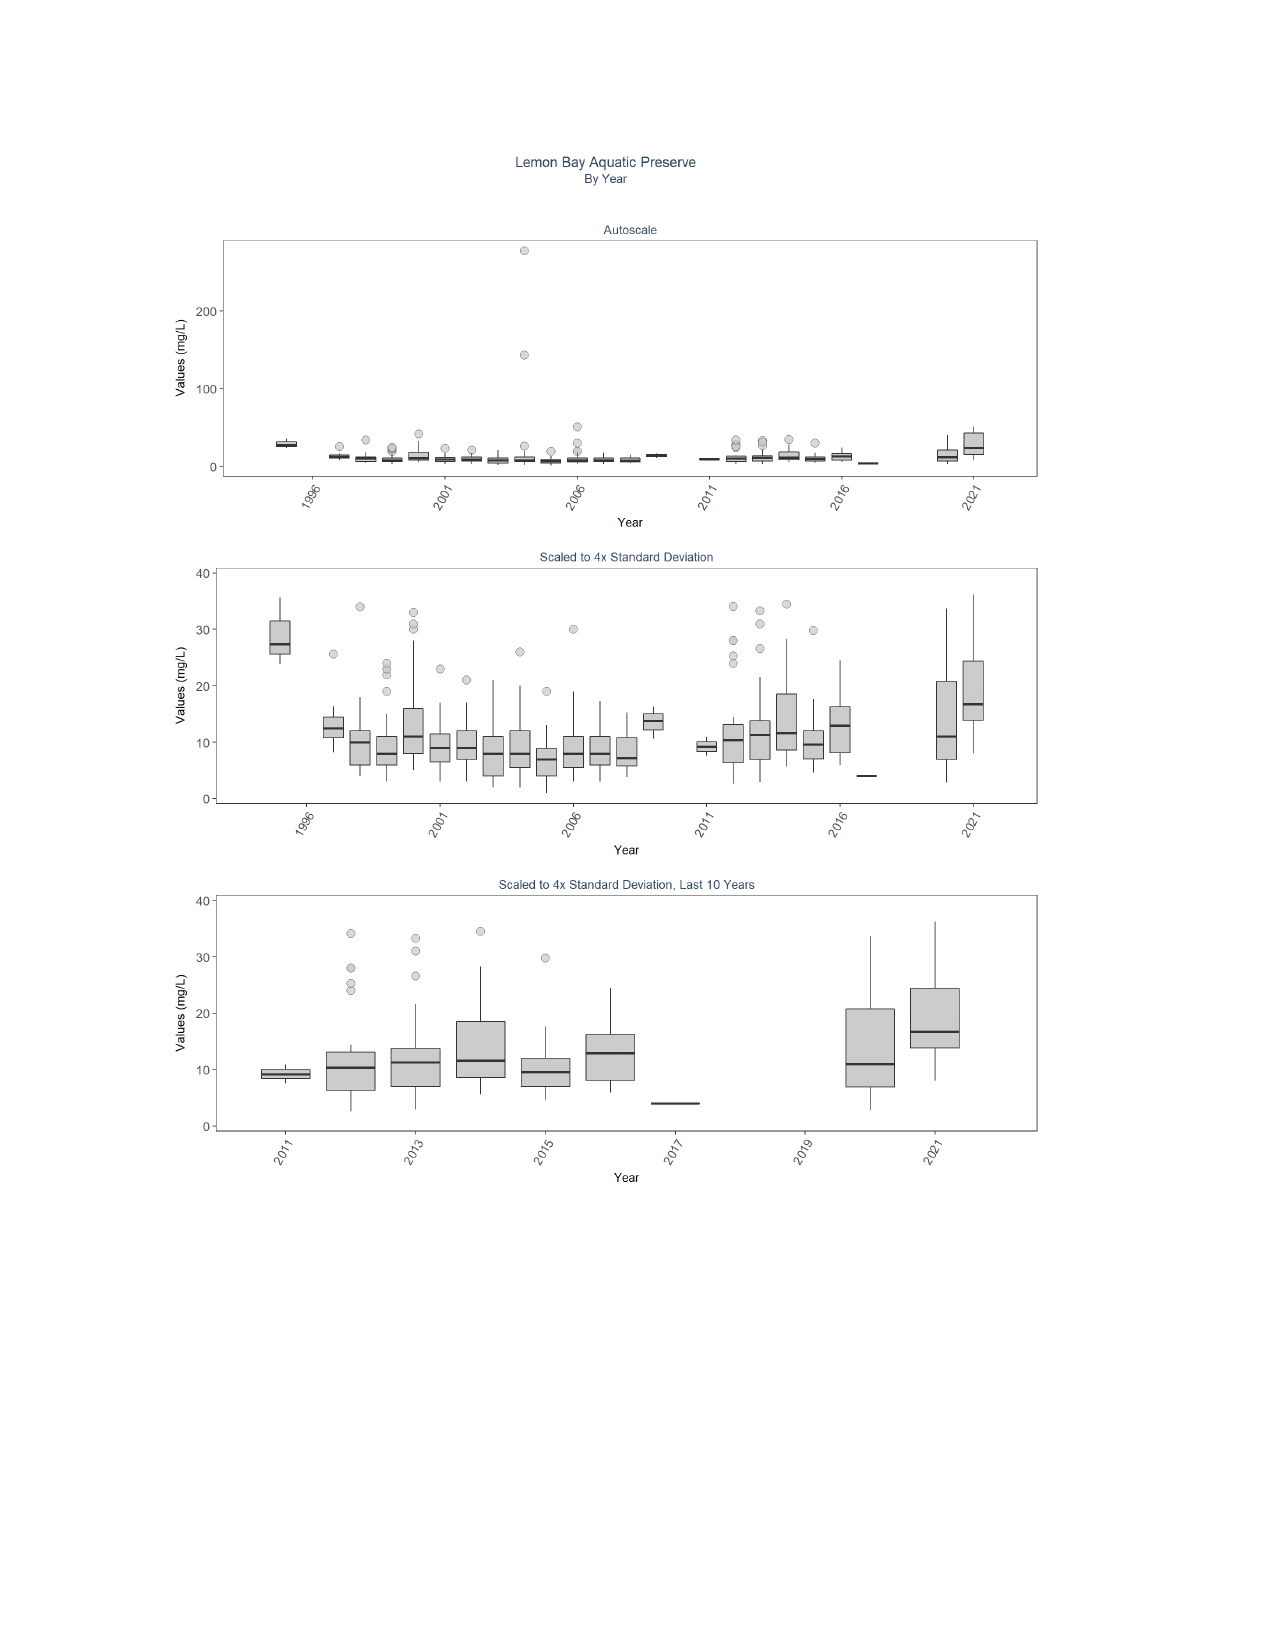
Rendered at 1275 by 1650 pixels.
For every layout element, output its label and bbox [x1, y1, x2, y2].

picture [168, 150, 1044, 1200]
